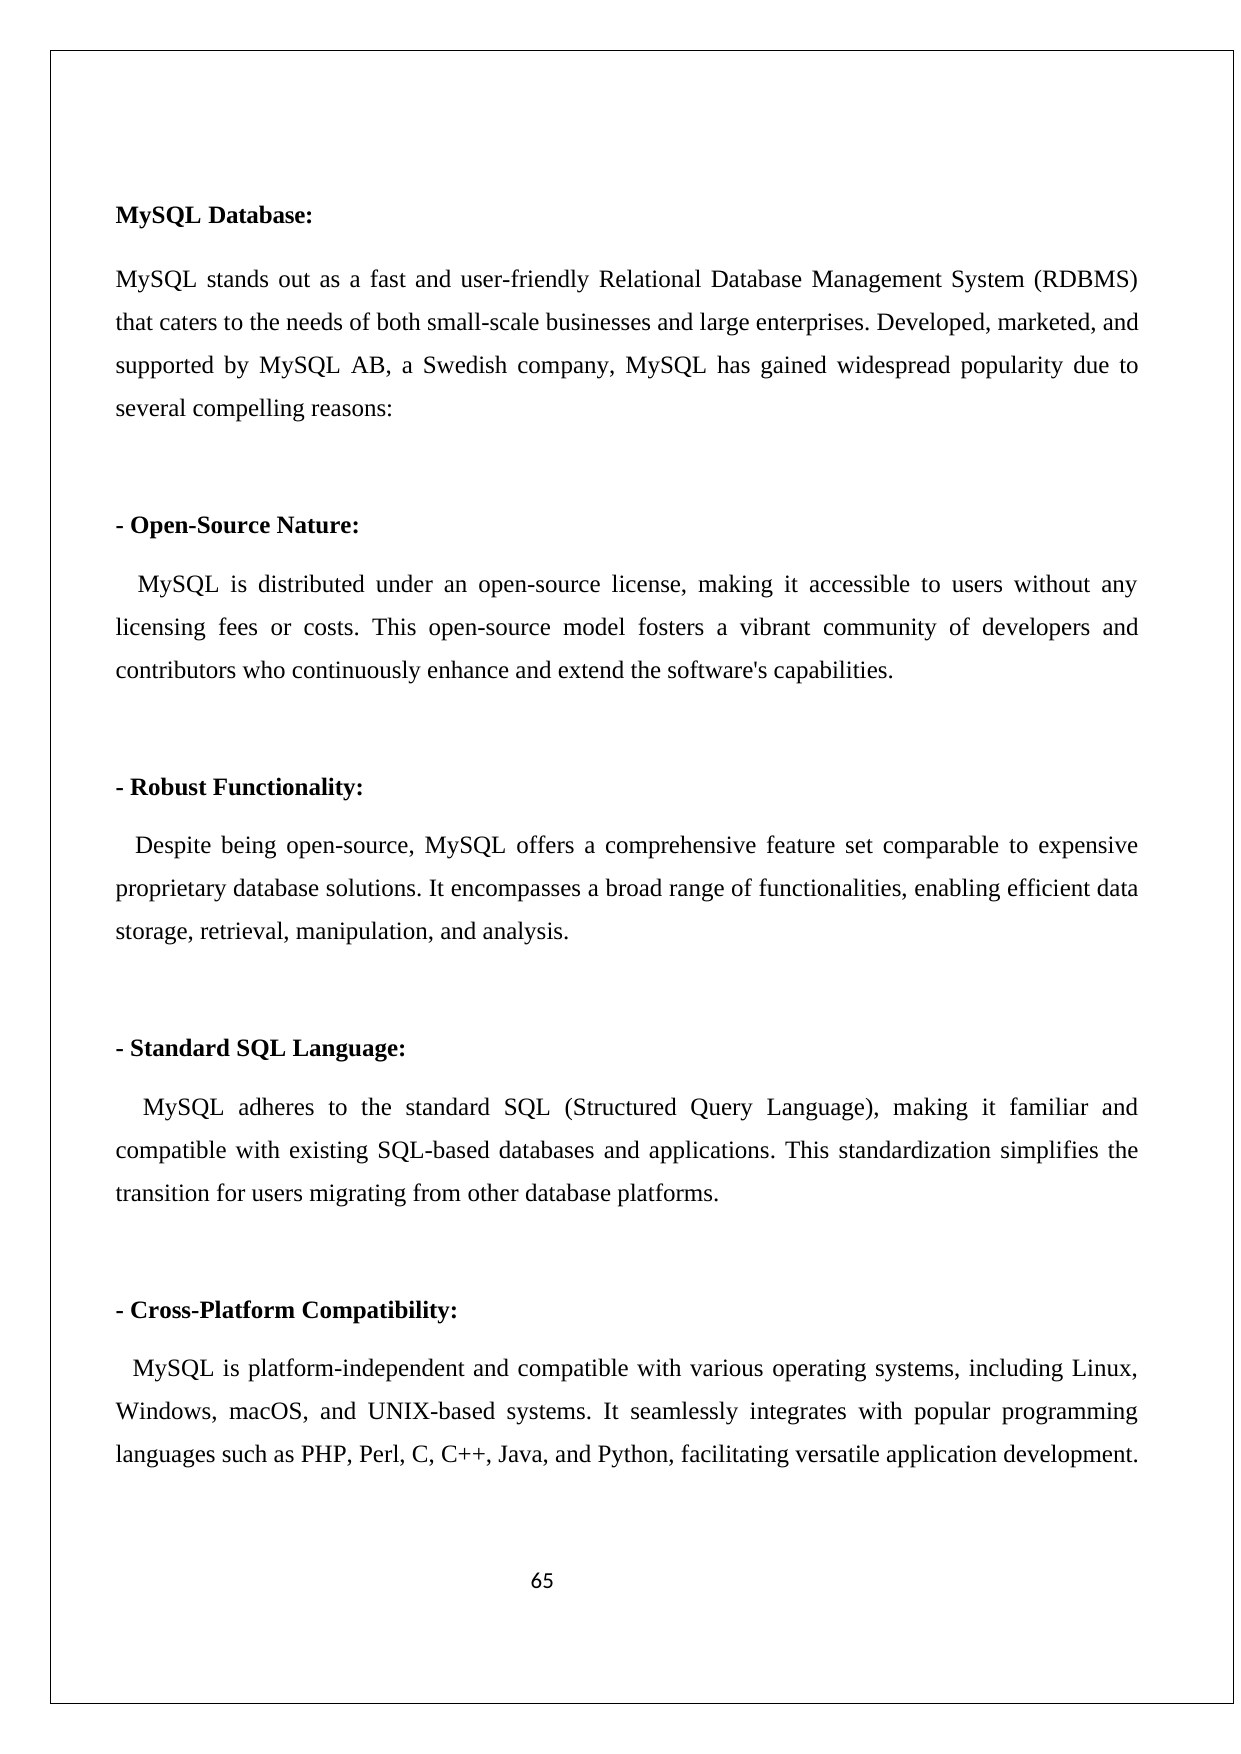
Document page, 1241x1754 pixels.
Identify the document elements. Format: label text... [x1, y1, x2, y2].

text MySQL Database: [115, 200, 1139, 229]
text Despite being open-source, MySQL offers a comprehensive feature set comparable to expensive proprietary database solutions. It encompasses a broad range of functionalities, enabling efficient data storage, retrieval, manipulation, and analysis. [115, 830, 1139, 945]
text - Open-Source Nature: [115, 510, 1139, 539]
text MySQL is distributed under an open-source license, making it accessible to users without any licensing fees or costs. This open-source model fosters a vibrant community of developers and contributors who continuously enhance and extend the software's capabilities. [115, 569, 1139, 684]
text MySQL adheres to the standard SQL (Structured Query Language), making it familiar and compatible with existing SQL-based databases and applications. This standardization simplifies the transition for users migrating from other database platforms. [115, 1092, 1139, 1207]
text - Robust Functionality: [115, 772, 1139, 801]
text MySQL stands out as a fast and user-friendly Relational Database Management System (RDBMS) that caters to the needs of both small-scale businesses and large enterprises. Developed, marketed, and supported by MySQL AB, a Swedish company, MySQL has gained widespread popularity due to several compelling reasons: [115, 264, 1139, 422]
text - Cross-Platform Compatibility: [115, 1295, 1139, 1324]
text - Standard SQL Language: [115, 1033, 1139, 1062]
text MySQL is platform-independent and compatible with various operating systems, including Linux, Windows, macOS, and UNIX-based systems. It seamlessly integrates with popular programming languages such as PHP, Perl, C, C++, Java, and Python, facilitating versatile application development. [115, 1353, 1139, 1468]
